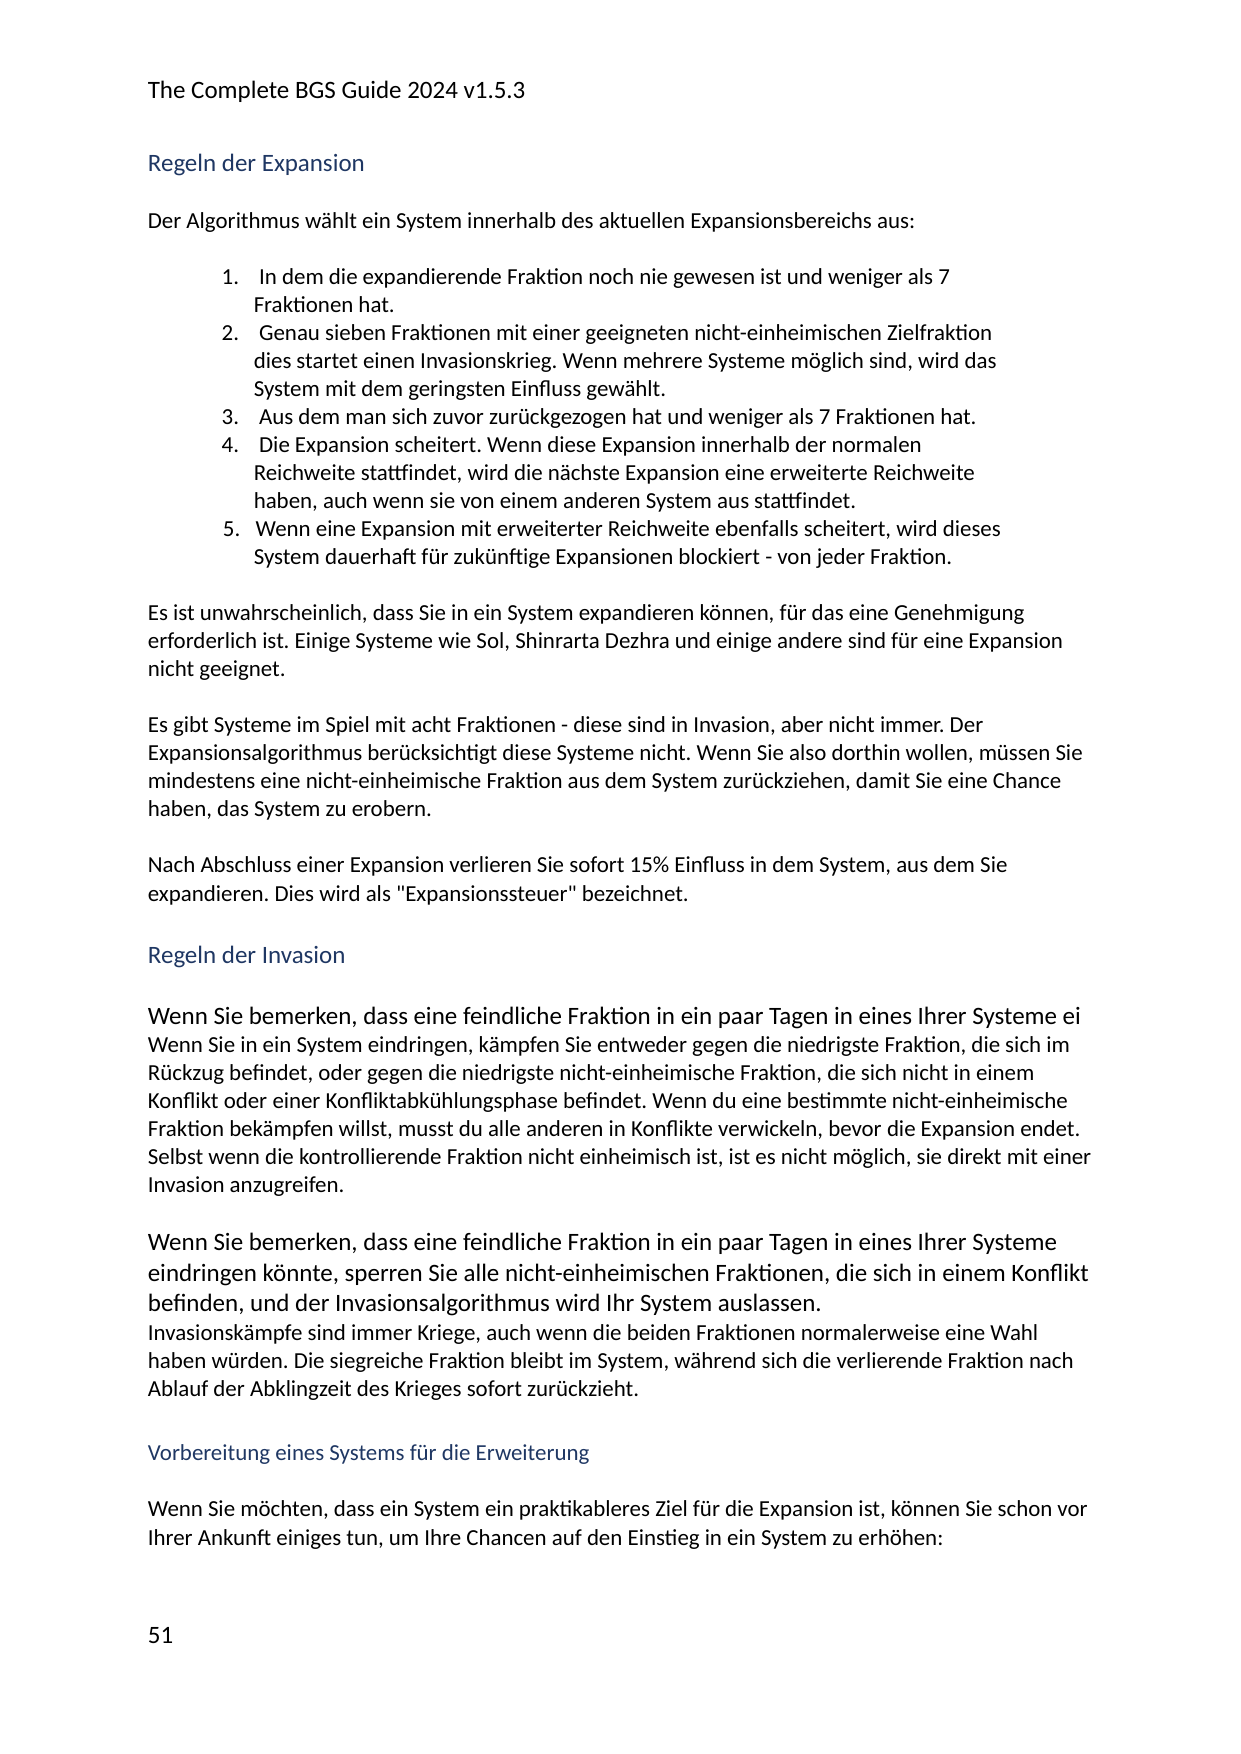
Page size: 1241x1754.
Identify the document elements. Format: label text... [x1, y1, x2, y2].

list In dem die expandierende Fraktion noch nie gewesen ist und weniger als 7 [221, 262, 1093, 290]
list 5. Wenn eine Expansion mit erweiterter Reichweite ebenfalls scheitert, wird dieses [223, 514, 1093, 542]
text Wenn Sie bemerken, dass eine feindliche Fraktion in ein paar Tagen in eines Ihrer Systeme eindringen könnte, sperren Sie alle nicht-einheimischen Fraktionen, die sich in einem Konflikt befinden, und der Invasionsalgorithmus wird Ihr System auslassen. [148, 1227, 1093, 1318]
list haben, auch wenn sie von einem anderen System aus stattfindet. [223, 486, 1093, 514]
list Reichweite stattfindet, wird die nächste Expansion eine erweiterte Reichweite [223, 458, 1093, 486]
subtitle Vorbereitung eines Systems für die Erweiterung [148, 1438, 1093, 1467]
list System dauerhaft für zukünftige Expansionen blockiert - von jeder Fraktion. [223, 542, 1093, 570]
text Invasionskämpfe sind immer Kriege, auch wenn die beiden Fraktionen normalerweise eine Wahl haben würden. Die siegreiche Fraktion bleibt im System, während sich die verlierende Fraktion nach Ablauf der Abklingzeit des Krieges sofort zurückzieht. [148, 1318, 1093, 1402]
text Wenn Sie bemerken, dass eine feindliche Fraktion in ein paar Tagen in eines Ihrer Systeme ei [148, 1000, 1093, 1030]
text Nach Abschluss einer Expansion verlieren Sie sofort 15% Einfluss in dem System, aus dem Sie expandieren. Dies wird als "Expansionssteuer" bezeichnet. [148, 851, 1093, 907]
list System mit dem geringsten Einfluss gewählt. [223, 374, 1093, 402]
list Aus dem man sich zuvor zurückgezogen hat und weniger als 7 Fraktionen hat. [221, 402, 1093, 430]
list dies startet einen Invasionskrieg. Wenn mehrere Systeme möglich sind, wird das [223, 346, 1093, 374]
list Genau sieben Fraktionen mit einer geeigneten nicht-einheimischen Zielfraktion [221, 318, 1093, 346]
text Wenn Sie in ein System eindringen, kämpfen Sie entweder gegen die niedrigste Fraktion, die sich im Rückzug befindet, oder gegen die niedrigste nicht-einheimische Fraktion, die sich nicht in einem Konflikt oder einer Konfliktabkühlungsphase befindet. Wenn du eine bestimmte nicht-einheimische Fraktion bekämpfen willst, musst du alle anderen in Konflikte verwickeln, bevor die Expansion endet. Selbst wenn die kontrollierende Fraktion nicht einheimisch ist, ist es nicht möglich, sie direkt mit einer Invasion anzugreifen. [148, 1030, 1093, 1198]
text Es ist unwahrscheinlich, dass Sie in ein System expandieren können, für das eine Genehmigung erforderlich ist. Einige Systeme wie Sol, Shinrarta Dezhra und einige andere sind für eine Expansion nicht geeignet. [148, 598, 1093, 682]
text Der Algorithmus wählt ein System innerhalb des aktuellen Expansionsbereichs aus: [148, 206, 1093, 234]
text Fraktionen hat. [223, 290, 1093, 318]
subtitle Regeln der Expansion [148, 148, 1093, 178]
list Die Expansion scheitert. Wenn diese Expansion innerhalb der normalen [221, 430, 1093, 458]
text Wenn Sie möchten, dass ein System ein praktikableres Ziel für die Expansion ist, können Sie schon vor Ihrer Ankunft einiges tun, um Ihre Chancen auf den Einstieg in ein System zu erhöhen: [148, 1494, 1093, 1551]
subtitle Regeln der Invasion [148, 939, 1093, 969]
text Es gibt Systeme im Spiel mit acht Fraktionen - diese sind in Invasion, aber nicht immer. Der Expansionsalgorithmus berücksichtigt diese Systeme nicht. Wenn Sie also dorthin wollen, müssen Sie mindestens eine nicht-einheimische Fraktion aus dem System zurückziehen, damit Sie eine Chance haben, das System zu erobern. [148, 711, 1093, 823]
